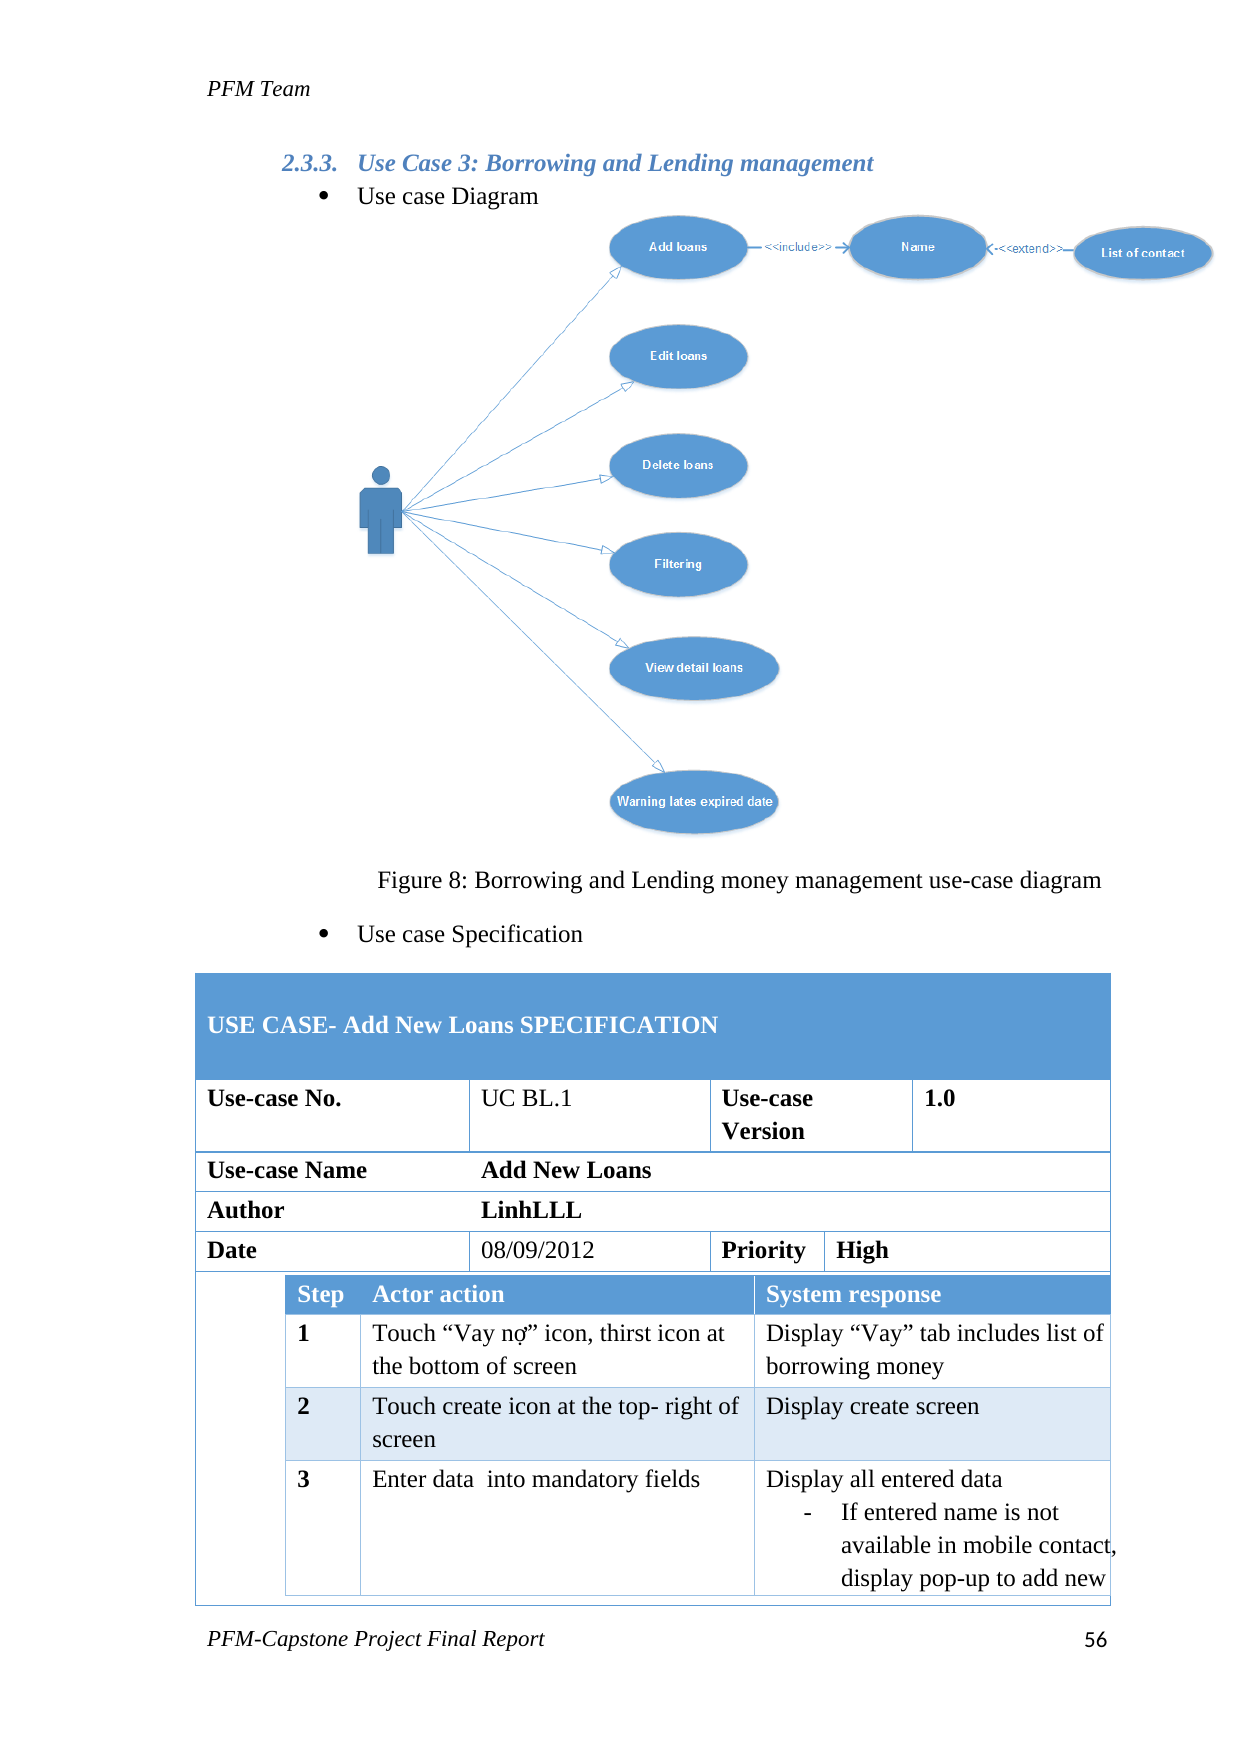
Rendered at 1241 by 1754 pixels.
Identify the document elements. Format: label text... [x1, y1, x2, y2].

table_cell Use-case No. [196, 1080, 469, 1151]
table_cell High [825, 1232, 1110, 1271]
table_cell Use-case Name [196, 1153, 469, 1191]
subtitle Use Case 3: Borrowing and Lending management [282, 148, 1122, 176]
picture [356, 213, 1217, 840]
table_cell Priority [711, 1232, 824, 1271]
table_cell UC BL.1 [470, 1080, 710, 1151]
table_cell Add New Loans [470, 1153, 1110, 1191]
list Use case Diagram [319, 181, 1122, 209]
table_cell Use-case Version [711, 1080, 912, 1151]
table_header USE CASE- Add New Loans SPECIFICATION [196, 974, 1110, 1079]
table_cell Date [196, 1232, 469, 1271]
list Use case Specification [319, 919, 1122, 947]
table_cell 08/09/2012 [470, 1232, 710, 1271]
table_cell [196, 1272, 1110, 1605]
table_cell Author [196, 1192, 469, 1231]
table_cell 1.0 [913, 1080, 1110, 1151]
table_cell LinhLLL [470, 1192, 1110, 1231]
text Figure 8: Borrowing and Lending money management use-case diagram [207, 865, 1122, 894]
